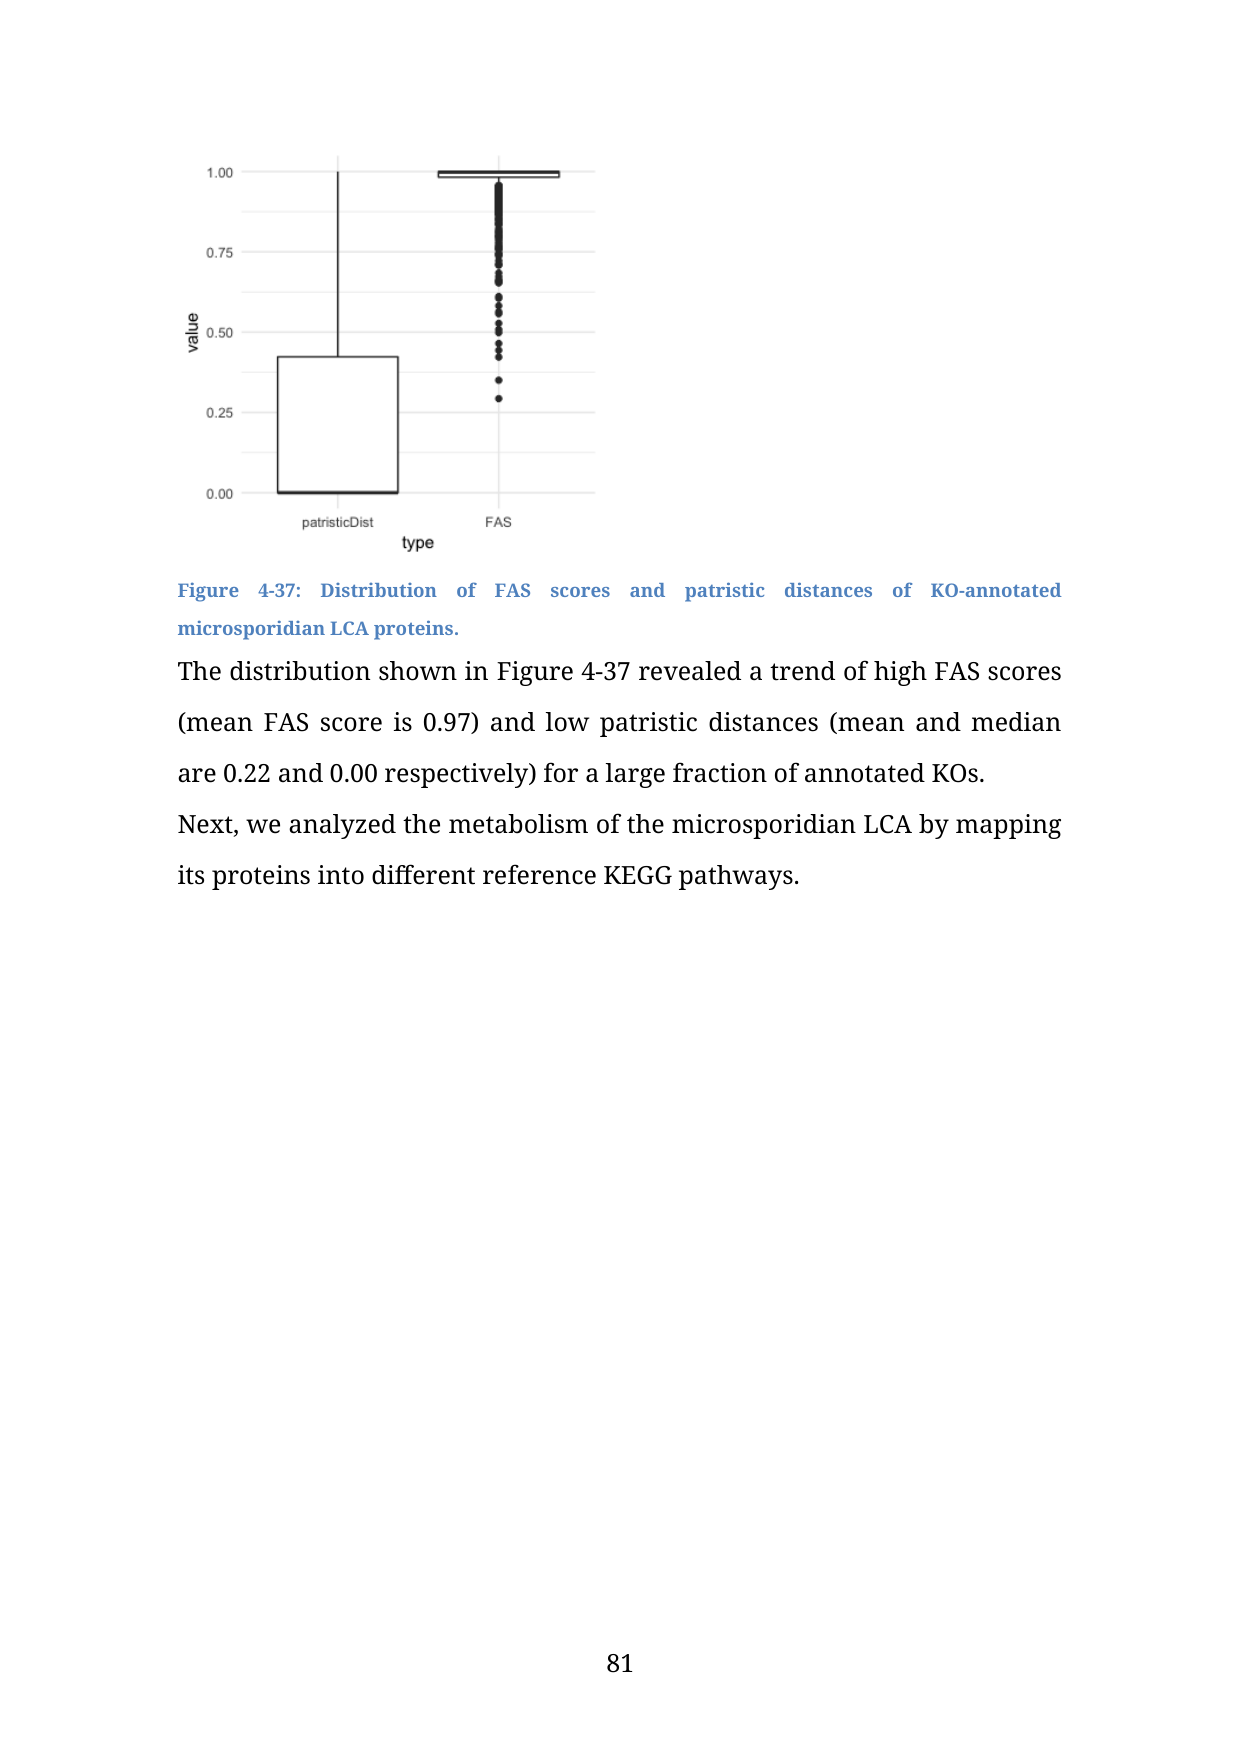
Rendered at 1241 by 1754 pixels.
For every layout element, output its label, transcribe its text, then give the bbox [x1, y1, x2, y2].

text Next, we analyzed the metabolism of the microsporidian LCA by mapping its proteins into different reference KEGG pathways. [177, 806, 1063, 892]
picture [177, 147, 604, 560]
